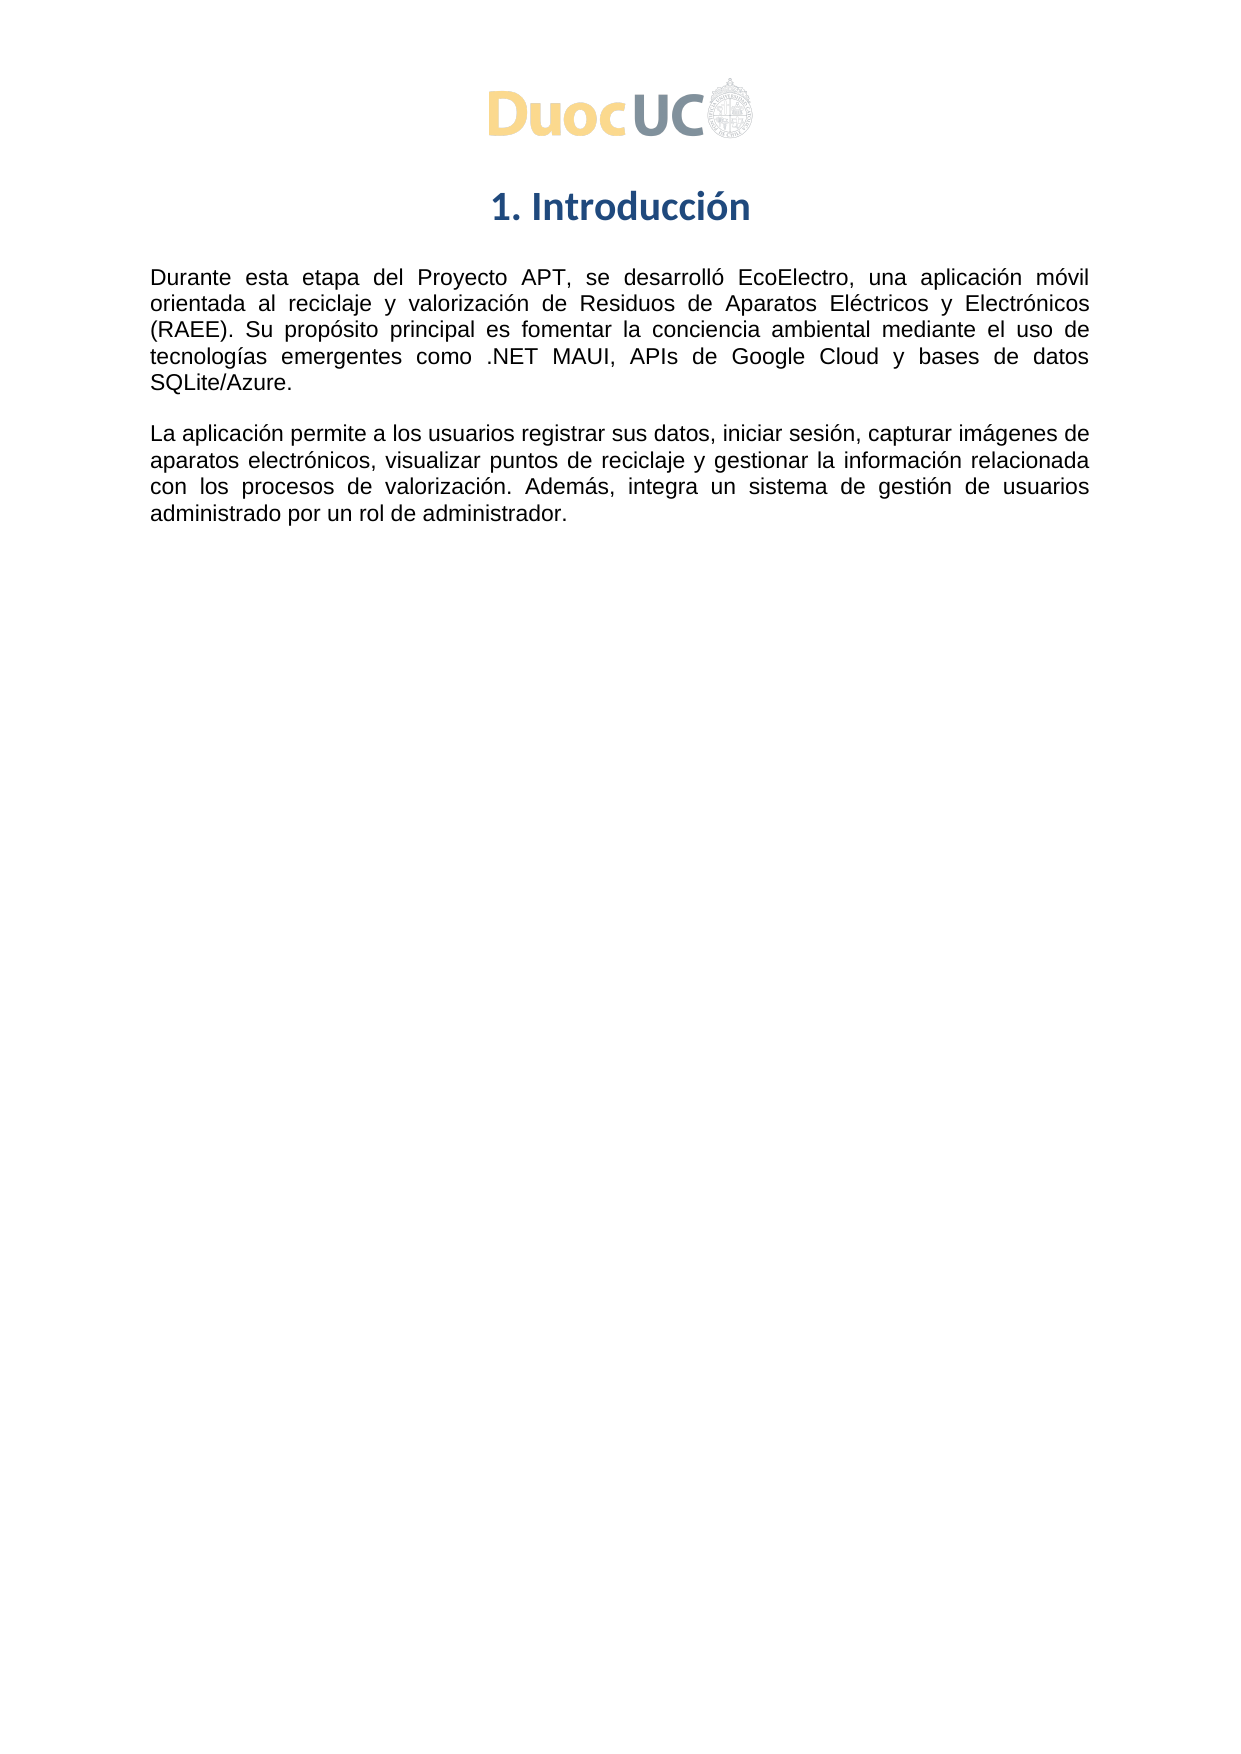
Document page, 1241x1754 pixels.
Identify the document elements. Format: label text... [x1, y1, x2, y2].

text La aplicación permite a los usuarios registrar sus datos, iniciar sesión, capturar imágenes de aparatos electrónicos, visualizar puntos de reciclaje y gestionar la información relacionada con los procesos de valorización. Además, integra un sistema de gestión de usuarios administrado por un rol de administrador. [150, 420, 1090, 526]
subtitle 1. Introducción [150, 180, 1090, 231]
picture [485, 75, 756, 142]
text Durante esta etapa del Proyecto APT, se desarrolló EcoElectro, una aplicación móvil orientada al reciclaje y valorización de Residuos de Aparatos Eléctricos y Electrónicos (RAEE). Su propósito principal es fomentar la conciencia ambiental mediante el uso de tecnologías emergentes como .NET MAUI, APIs de Google Cloud y bases de datos SQLite/Azure. [150, 264, 1090, 395]
